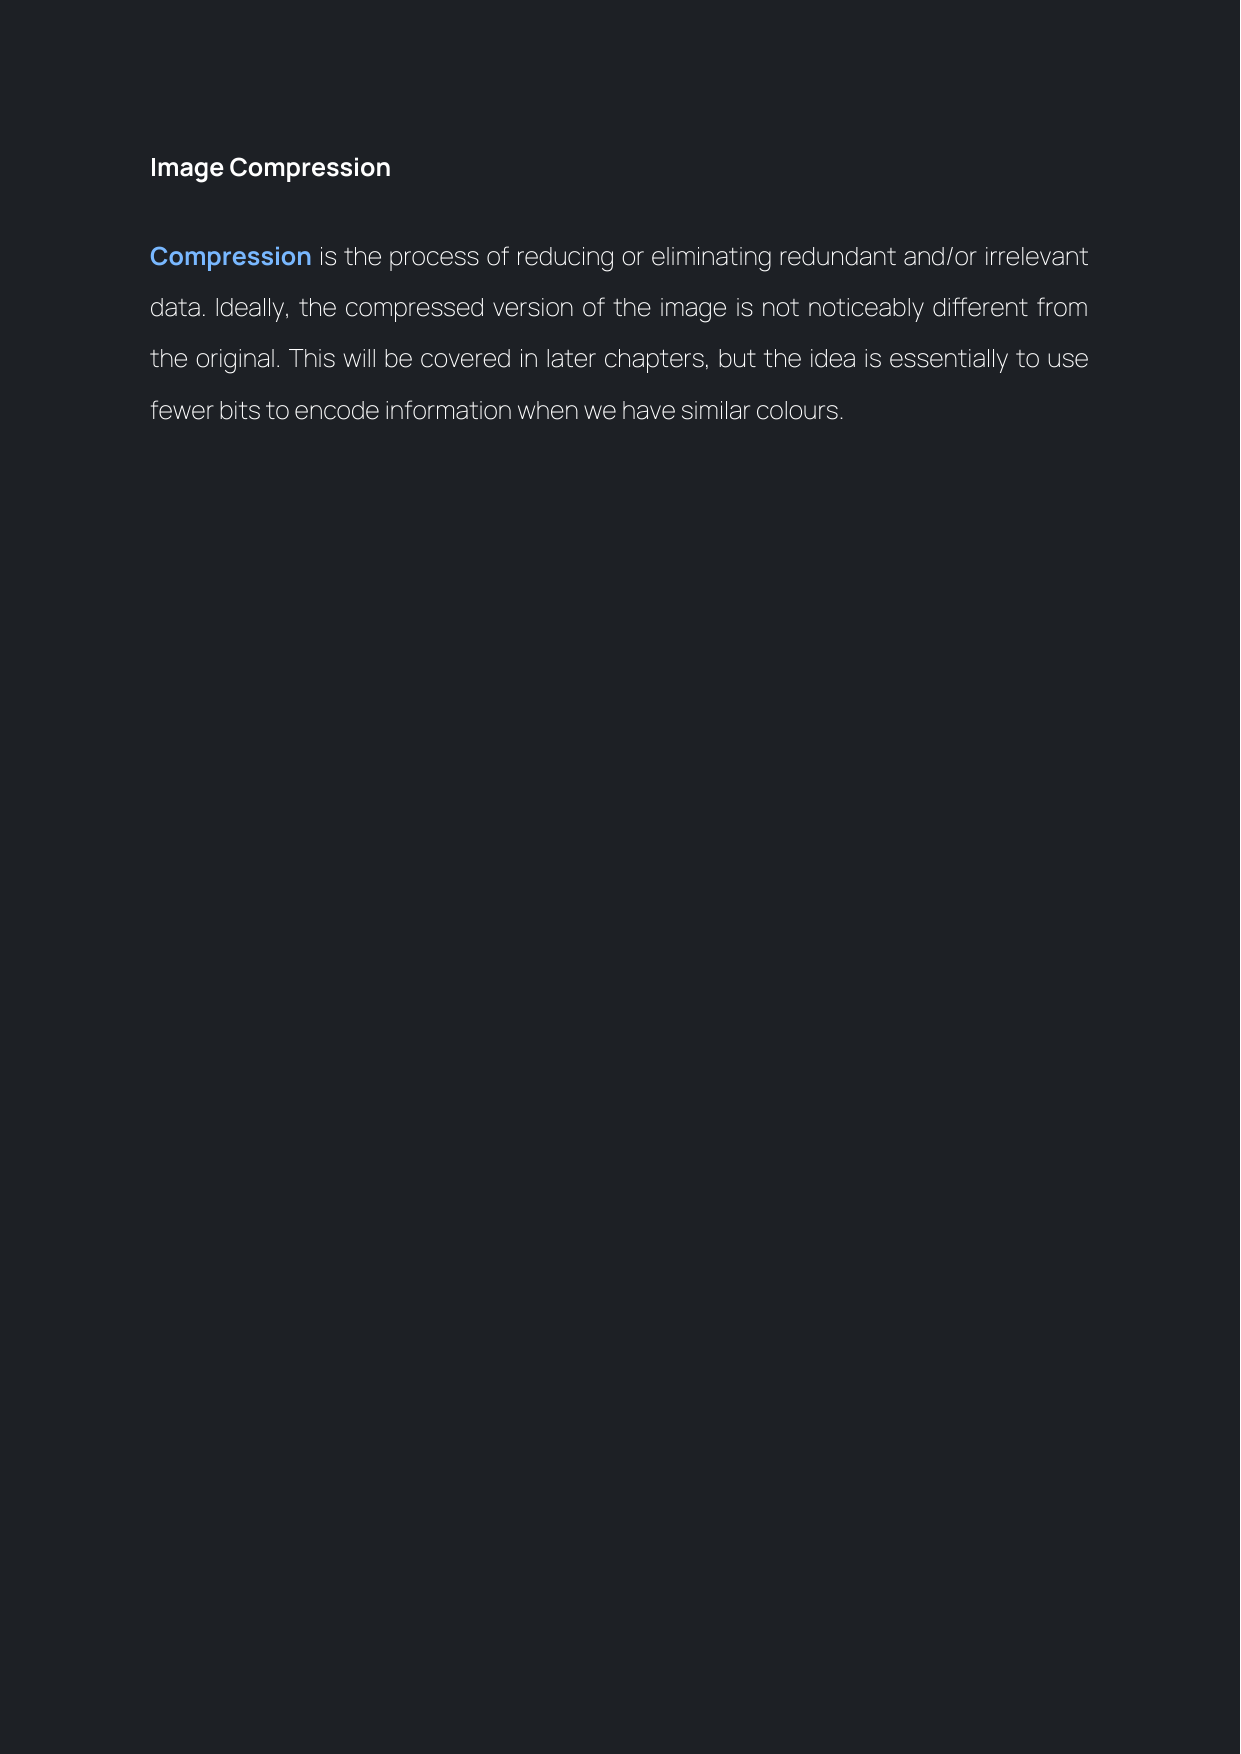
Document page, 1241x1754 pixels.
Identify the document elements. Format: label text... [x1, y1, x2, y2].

subtitle Image Compression [150, 150, 1090, 184]
text Compression is the process of reducing or eliminating redundant and/or irrelevant data. Ideally, the compressed version of the image is not noticeably different from the original. This will be covered in later chapters, but the idea is essentially to use fewer bits to encode information when we have similar colours. [150, 239, 1090, 427]
